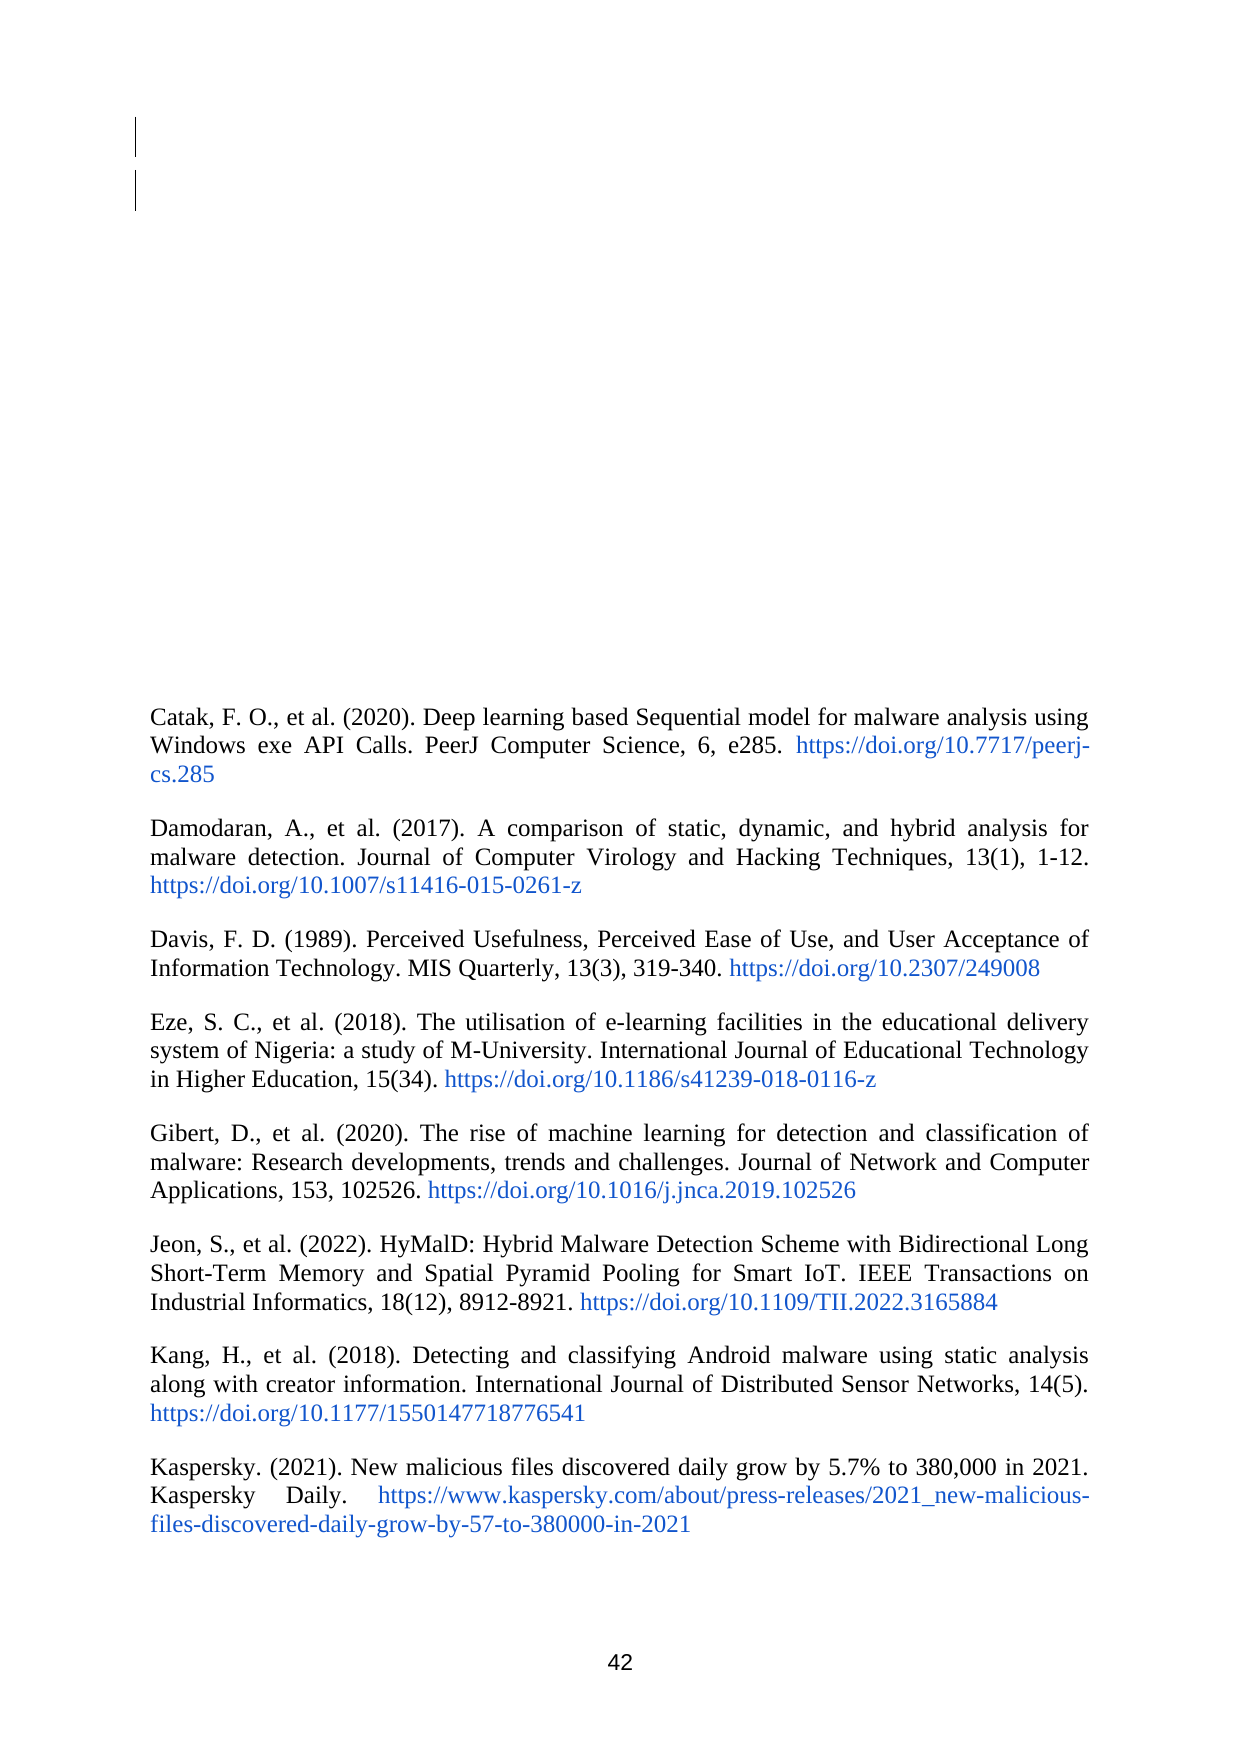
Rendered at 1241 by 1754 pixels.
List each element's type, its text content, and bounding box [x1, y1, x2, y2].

text Jeon, S., et al. (2022). HyMalD: Hybrid Malware Detection Scheme with Bidirectional Long Short-Term Memory and Spatial Pyramid Pooling for Smart IoT. IEEE Transactions on Industrial Informatics, 18(12), 8912-8921. https://doi.org/10.1109/TII.2022.3165884 [150, 1229, 1090, 1315]
text Davis, F. D. (1989). Perceived Usefulness, Perceived Ease of Use, and User Acceptance of Information Technology. MIS Quarterly, 13(3), 319-340. https://doi.org/10.2307/249008 [150, 924, 1090, 982]
text Eze, S. C., et al. (2018). The utilisation of e-learning facilities in the educational delivery system of Nigeria: a study of M-University. International Journal of Educational Technology in Higher Education, 15(34). https://doi.org/10.1186/s41239-018-0116-z [150, 1007, 1090, 1093]
text Damodaran, A., et al. (2017). A comparison of static, dynamic, and hybrid analysis for malware detection. Journal of Computer Virology and Hacking Techniques, 13(1), 1-12. https://doi.org/10.1007/s11416-015-0261-z [150, 813, 1090, 899]
text Kaspersky. (2021). New malicious files discovered daily grow by 5.7% to 380,000 in 2021. Kaspersky Daily. https://www.kaspersky.com/about/press-releases/2021_new-malicious-files-discovered-daily-grow-by-57-to-380000-in-2021 [150, 1452, 1090, 1538]
text Catak, F. O., et al. (2020). Deep learning based Sequential model for malware analysis using Windows exe API Calls. PeerJ Computer Science, 6, e285. https://doi.org/10.7717/peerj-cs.285 [150, 702, 1090, 788]
text Kang, H., et al. (2018). Detecting and classifying Android malware using static analysis along with creator information. International Journal of Distributed Sensor Networks, 14(5). https://doi.org/10.1177/1550147718776541 [150, 1340, 1090, 1427]
text Gibert, D., et al. (2020). The rise of machine learning for detection and classification of malware: Research developments, trends and challenges. Journal of Network and Computer Applications, 153, 102526. https://doi.org/10.1016/j.jnca.2019.102526 [150, 1118, 1090, 1204]
